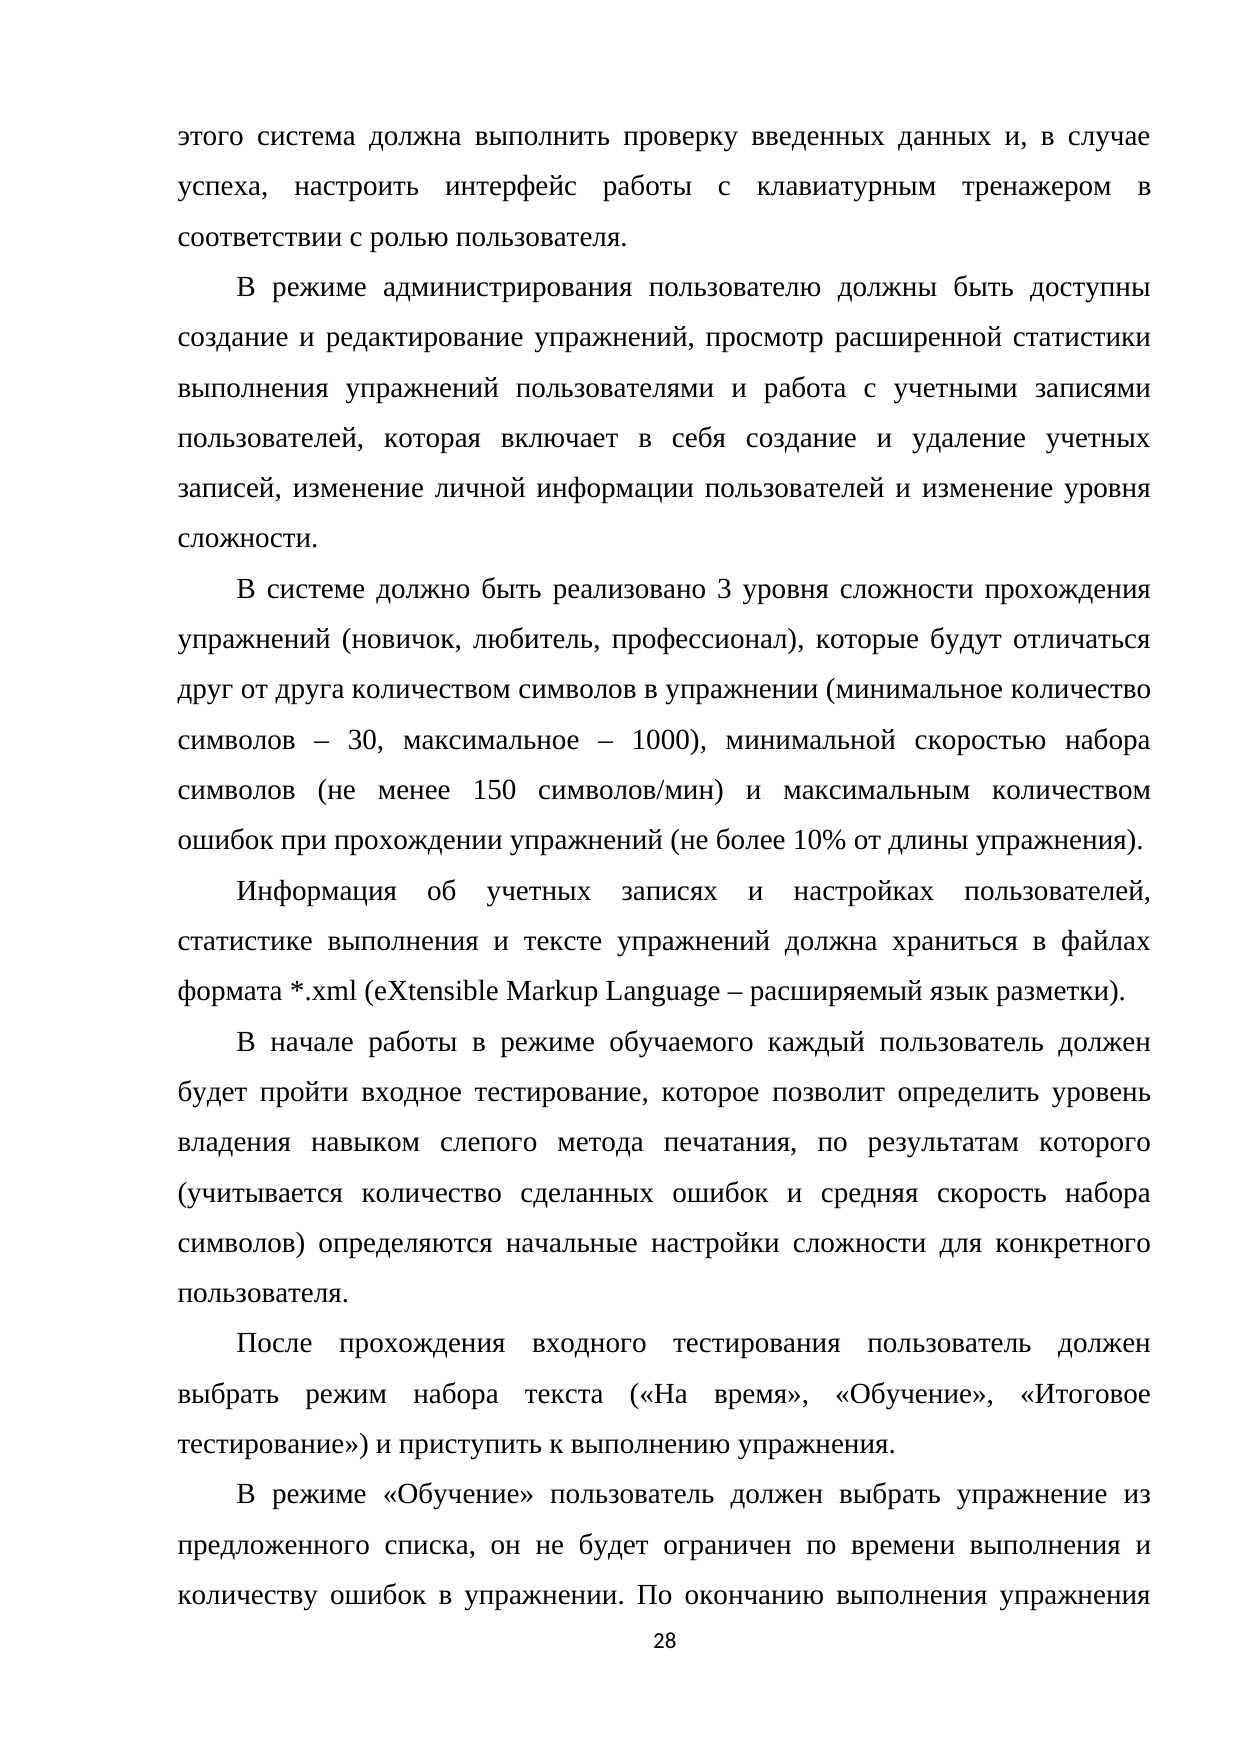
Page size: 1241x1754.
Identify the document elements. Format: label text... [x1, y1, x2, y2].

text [177, 1477, 1152, 1611]
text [177, 118, 1152, 252]
text Информация об учетных записях и настройках пользователей, статистике выполнения и тексте упражнений должна храниться в файлах формата *.xml (eXtensible Markup Language – расширяемый язык разметки). [177, 873, 1152, 1007]
text В системе должно быть реализовано 3 уровня сложности прохождения упражнений (новичок, любитель, профессионал), которые будут отличаться друг от друга количеством символов в упражнении (минимальное количество символов – 30, максимальное – 1000), минимальной скоростью набора символов (не менее 150 символов/мин) и максимальным количеством ошибок при прохождении упражнений (не более 10% от длины упражнения). [177, 571, 1152, 856]
text В режиме администрирования пользователю должны быть доступны создание и редактирование упражнений, просмотр расширенной статистики выполнения упражнений пользователями и работа с учетными записями пользователей, которая включает в себя создание и удаление учетных записей, изменение личной информации пользователей и изменение уровня сложности. [177, 269, 1152, 554]
text После прохождения входного тестирования пользователь должен выбрать режим набора текста («На время», «Обучение», «Итоговое тестирование») и приступить к выполнению упражнения. [177, 1326, 1152, 1460]
text В начале работы в режиме обучаемого каждый пользователь должен будет пройти входное тестирование, которое позволит определить уровень владения навыком слепого метода печатания, по результатам которого (учитывается количество сделанных ошибок и средняя скорость набора символов) определяются начальные настройки сложности для конкретного пользователя. [177, 1024, 1152, 1309]
